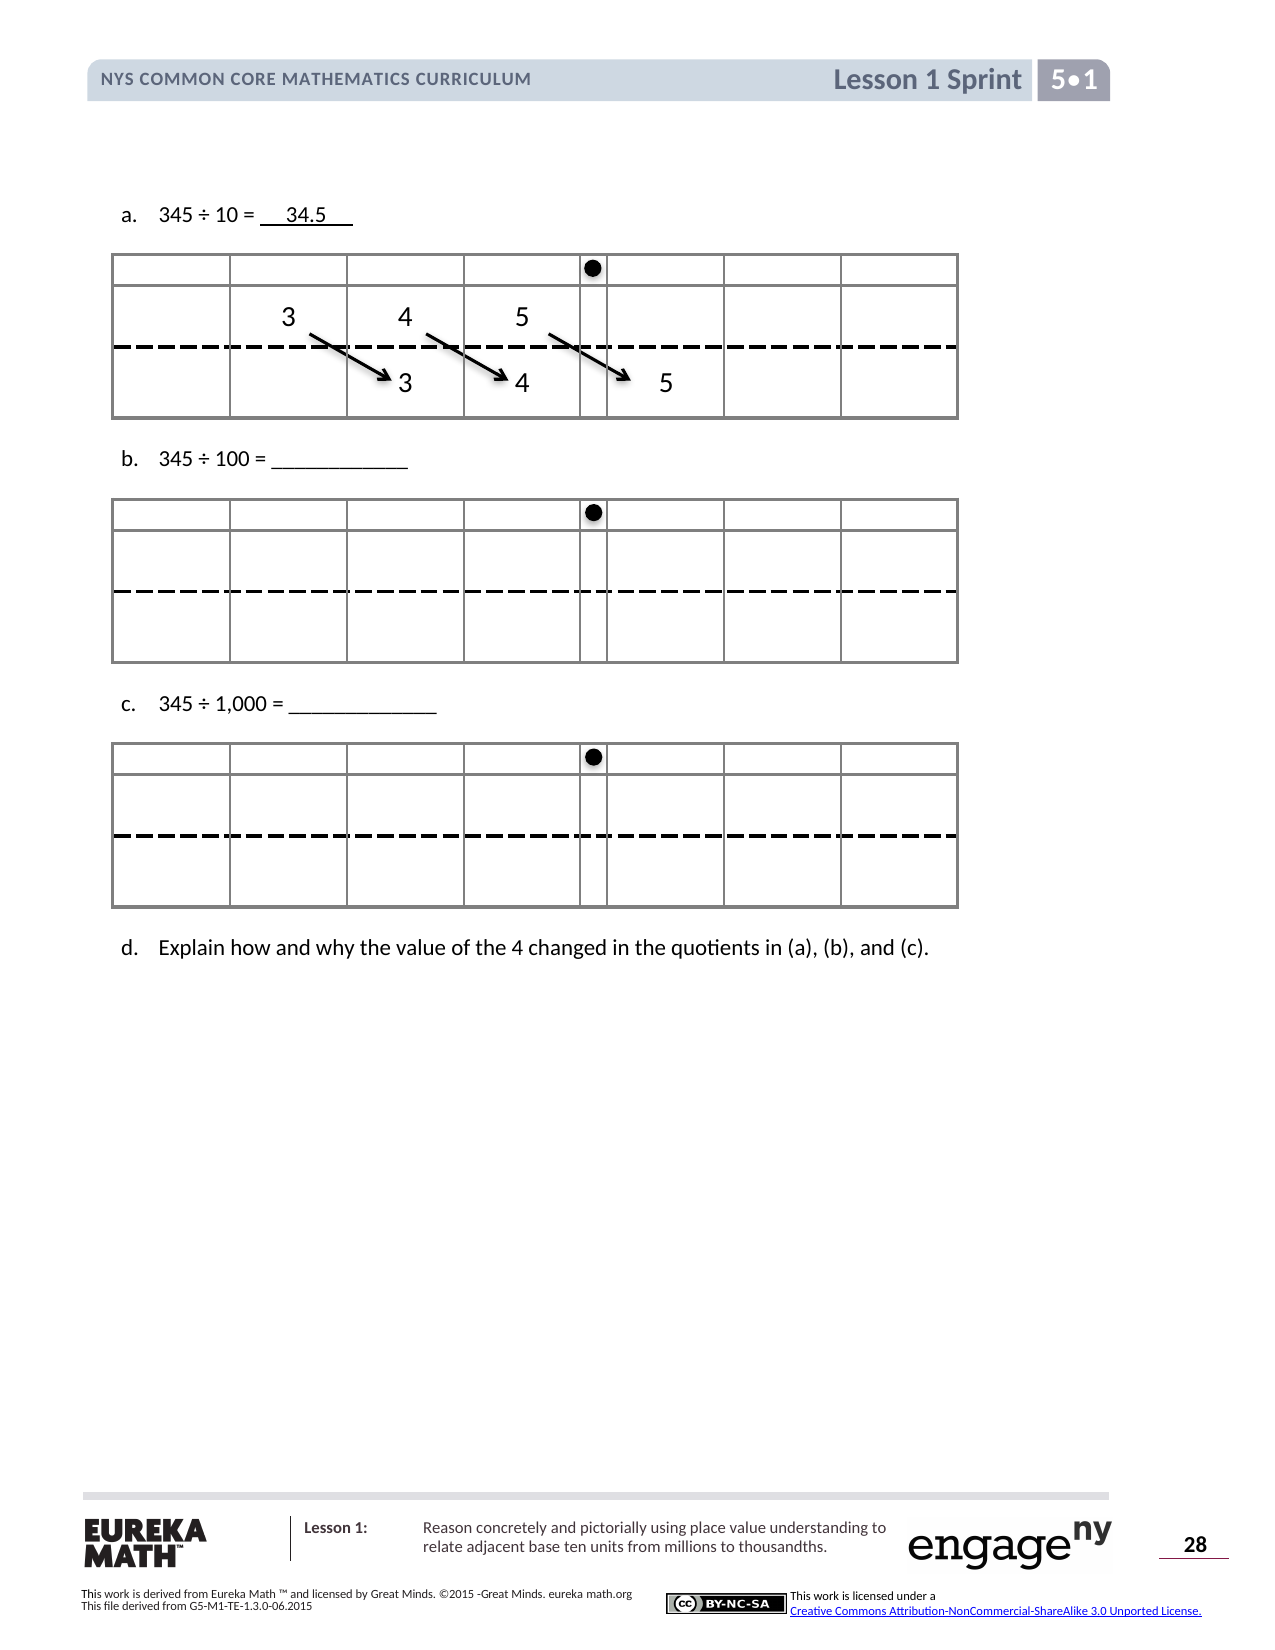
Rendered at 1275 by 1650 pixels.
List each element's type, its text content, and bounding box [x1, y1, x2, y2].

table_header [348, 256, 463, 284]
table_cell [465, 532, 579, 590]
table_header [465, 501, 579, 529]
picture [907, 1517, 1113, 1574]
table_cell [581, 590, 606, 661]
table_header [608, 501, 723, 529]
picture [62, 1496, 229, 1590]
table_header [231, 745, 346, 773]
table_cell [581, 532, 606, 590]
table_header [596, 763, 606, 773]
table_header [465, 256, 579, 284]
table_cell [842, 590, 956, 661]
table_header [581, 501, 606, 514]
table_cell [581, 834, 606, 905]
table_cell [608, 287, 723, 345]
table_header [581, 745, 606, 758]
table_cell [114, 590, 229, 661]
table_header [725, 256, 840, 284]
table_header [114, 501, 229, 529]
table_header [842, 256, 956, 284]
table_header [231, 501, 346, 529]
table_cell [348, 532, 463, 590]
table_cell [608, 590, 723, 661]
table_header [842, 745, 956, 773]
table_cell [231, 834, 346, 905]
table_cell [114, 776, 229, 834]
table_cell [842, 287, 956, 345]
table_cell [725, 532, 840, 590]
table_header [581, 277, 590, 284]
table_cell [348, 834, 463, 905]
table_cell [725, 776, 840, 834]
list 345 ÷ 100 = ____________ [121, 444, 1108, 472]
table_cell [465, 834, 579, 905]
table_cell [608, 776, 723, 834]
table_header [842, 501, 956, 529]
table_cell [348, 590, 463, 661]
table_header [725, 501, 840, 529]
table_header [597, 519, 606, 529]
list 345 ÷ 1,000 = _____________ [121, 689, 1108, 717]
table_cell [608, 532, 723, 590]
table_cell [231, 776, 346, 834]
table_cell [114, 287, 229, 345]
table_cell [114, 345, 229, 416]
table_header [581, 256, 606, 267]
table_cell [725, 834, 840, 905]
table_header [608, 745, 723, 773]
table_cell [231, 345, 346, 416]
table_cell 4 [348, 287, 463, 345]
table_cell 3 [348, 345, 463, 416]
table_header [608, 256, 723, 284]
table_cell [842, 776, 956, 834]
table_cell [231, 590, 346, 661]
table_cell [725, 590, 840, 661]
table_cell [608, 834, 723, 905]
table_cell [348, 776, 463, 834]
table_cell [581, 345, 606, 416]
table_header [725, 745, 840, 773]
table_header [231, 256, 346, 284]
list Explain how and why the value of the 4 changed in the quotients in (a), (b), and (c). [121, 933, 1108, 961]
table_cell [725, 345, 840, 416]
table_header [114, 745, 229, 773]
table_cell [581, 287, 606, 345]
table_cell [842, 834, 956, 905]
table_cell 3 [231, 287, 346, 345]
table_cell [465, 776, 579, 834]
table_cell 4 [465, 345, 579, 416]
table_header [348, 745, 463, 773]
table_cell [725, 287, 840, 345]
picture [666, 1593, 787, 1614]
table_header [465, 745, 579, 773]
table_cell 5 [465, 287, 579, 345]
table_cell [231, 532, 346, 590]
table_header [596, 275, 606, 284]
table_header [114, 256, 229, 284]
table_header [348, 501, 463, 529]
table_cell [465, 590, 579, 661]
list 345 ÷ 10 = 34.5 [121, 200, 1108, 228]
table_cell [114, 532, 229, 590]
table_cell 5 [608, 345, 723, 416]
table_cell [842, 345, 956, 416]
table_cell [114, 834, 229, 905]
table_cell [581, 776, 606, 834]
table_header [581, 521, 589, 529]
table_header [581, 765, 591, 773]
table_cell [842, 532, 956, 590]
